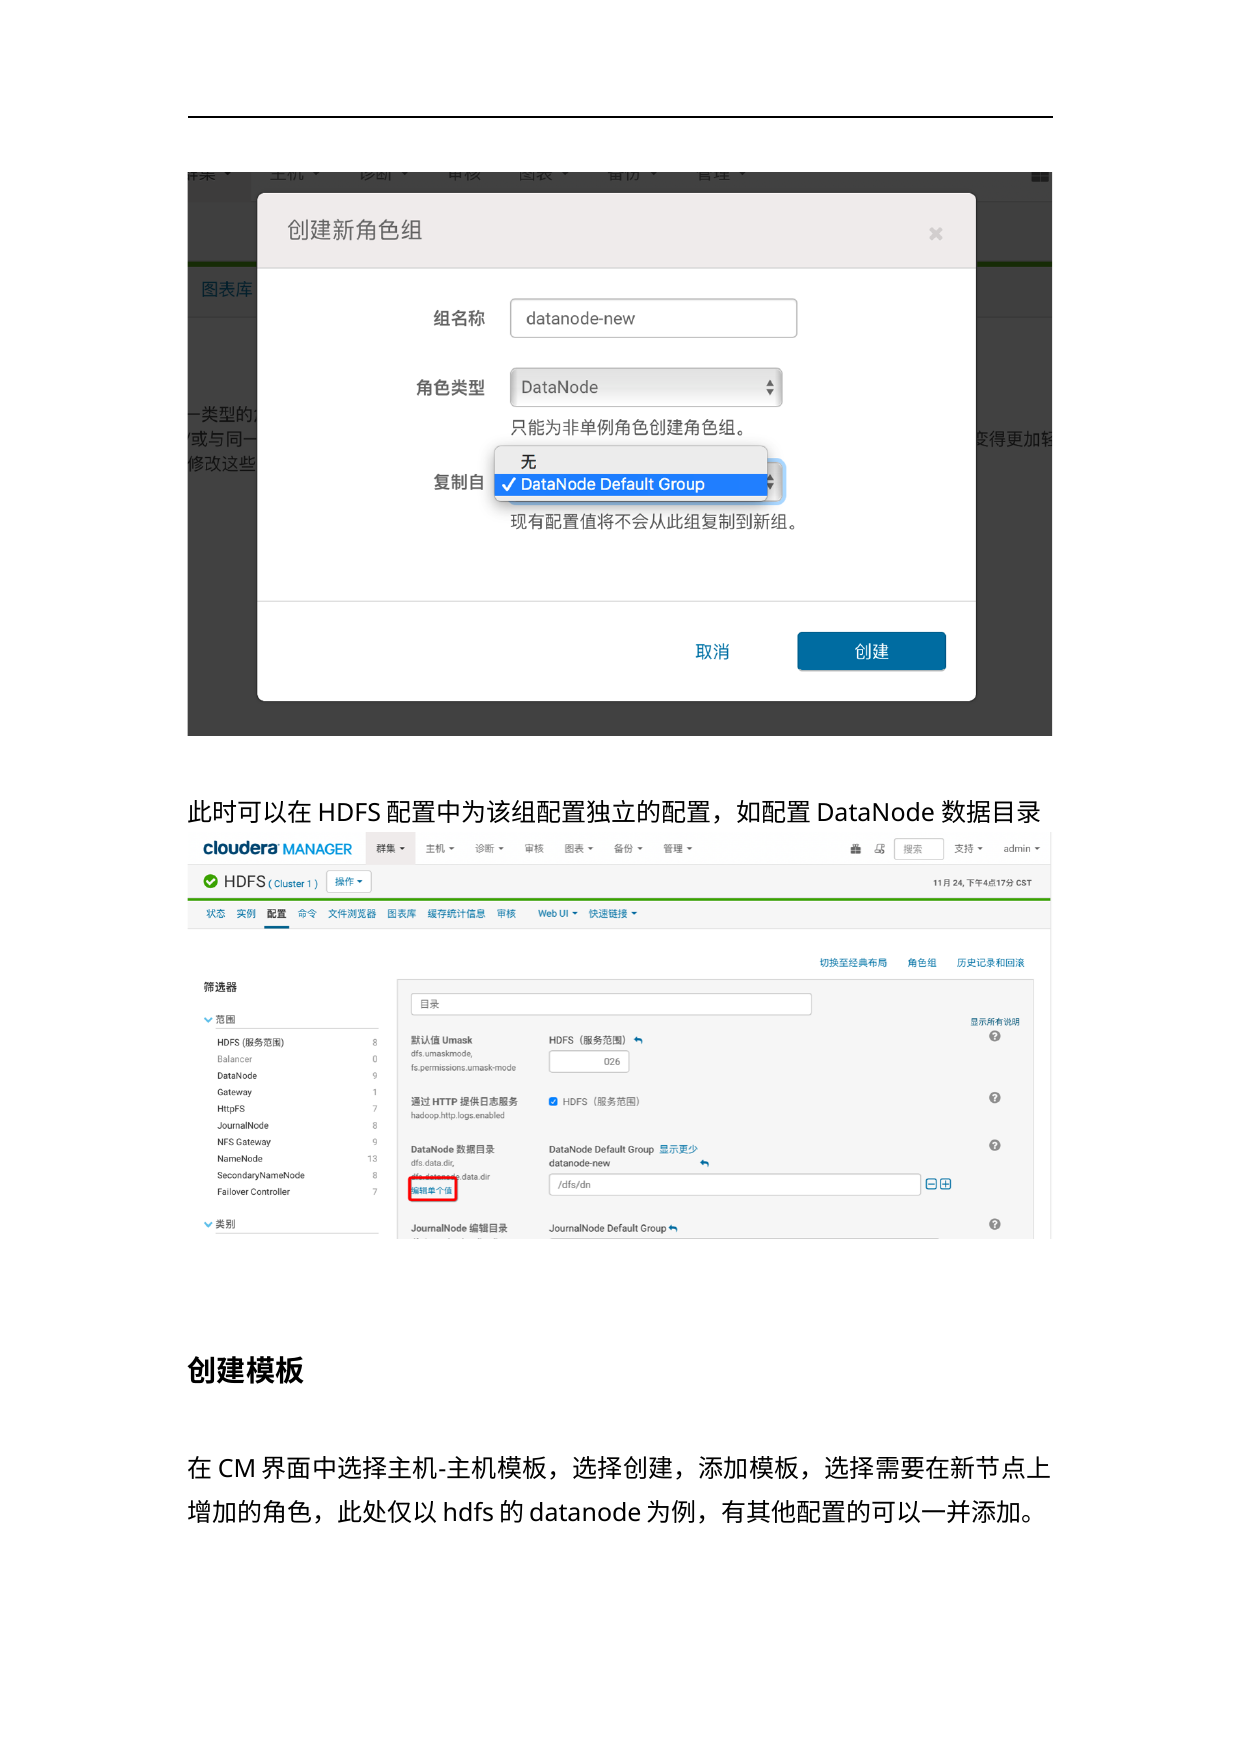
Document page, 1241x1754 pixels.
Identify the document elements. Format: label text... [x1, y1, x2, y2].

subtitle 创建模板 [187, 1347, 1053, 1391]
text 此时可以在HDFS配置中为该组配置独立的配置，如配置DataNode 数据目录 [187, 789, 1053, 832]
text 在CM界面中选择主机-主机模板，选择创建，添加模板，选择需要在新节点上增加的角色，此处仅以hdfs的datanode为例，有其他配置的可以一并添加。 [187, 1445, 1053, 1533]
